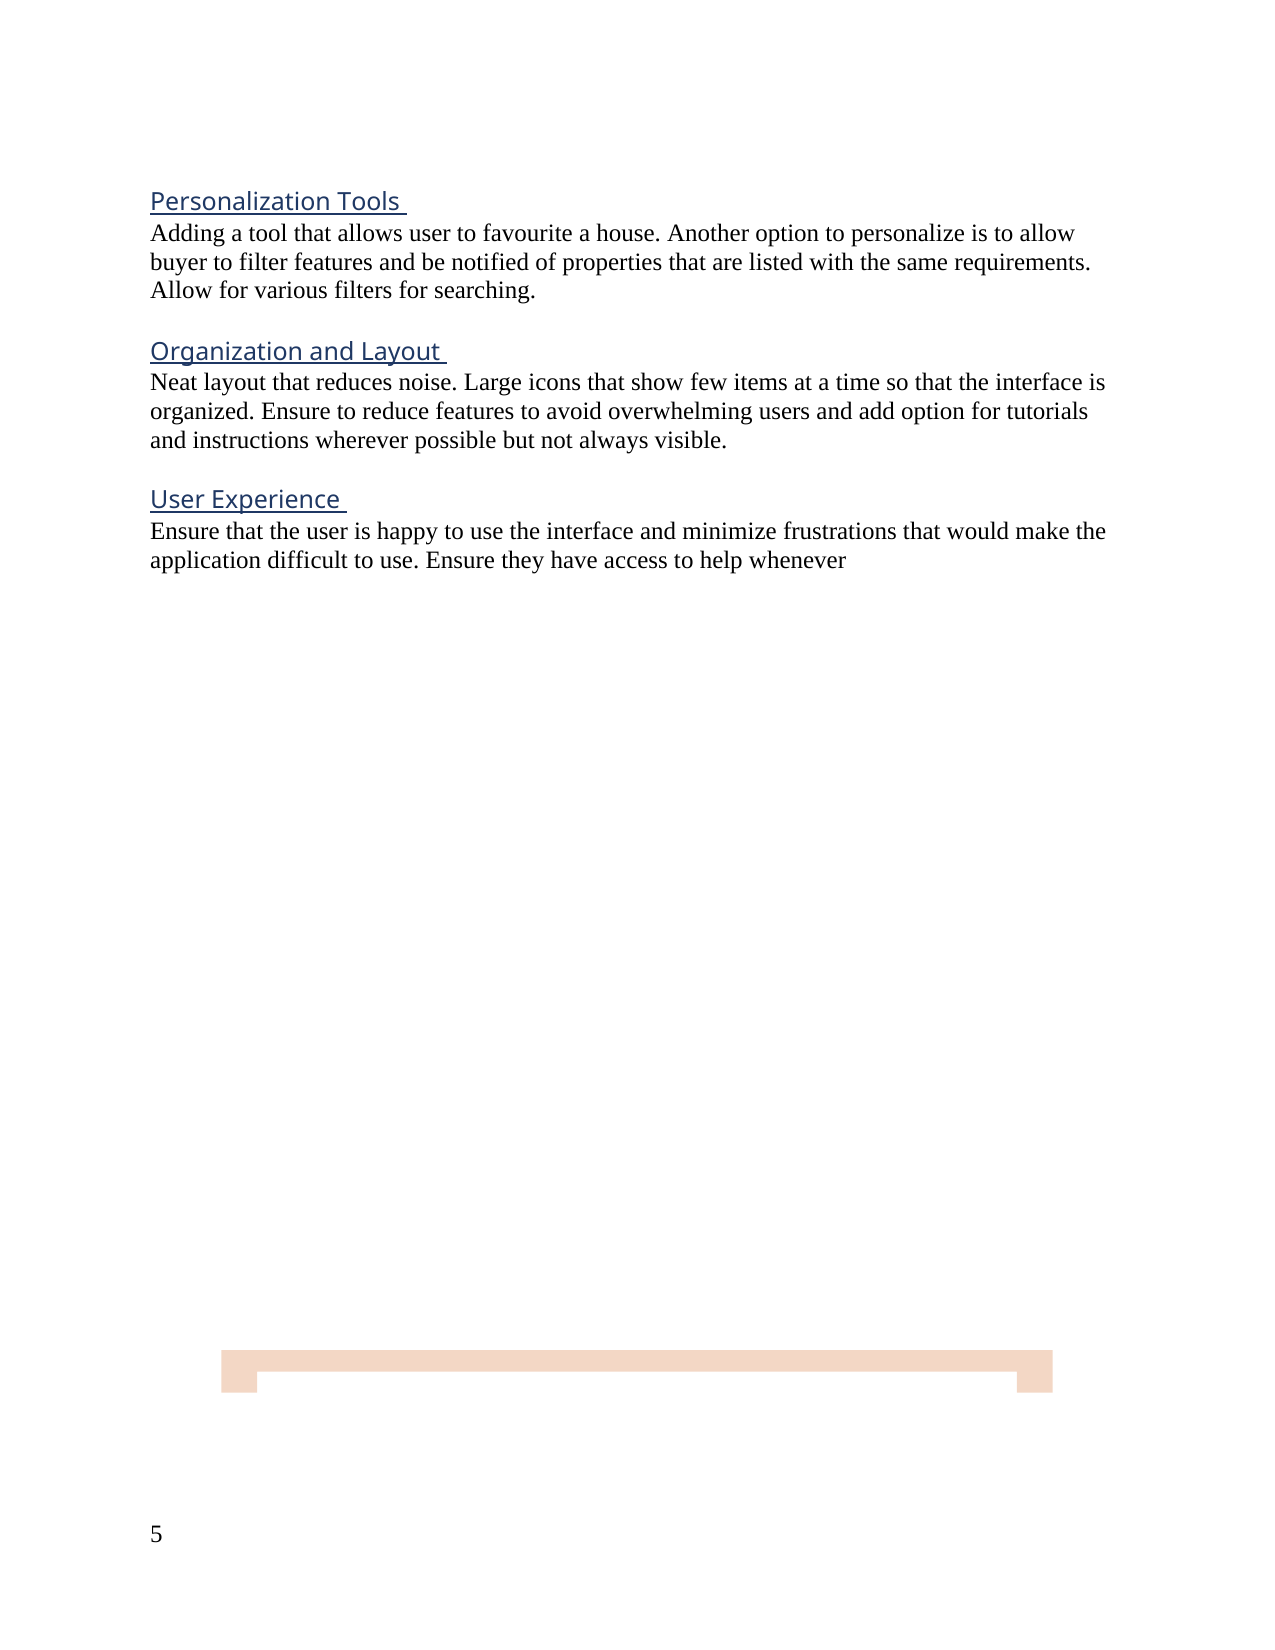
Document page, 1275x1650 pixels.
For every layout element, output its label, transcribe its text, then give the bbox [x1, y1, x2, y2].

text Personalization Tools [150, 184, 1125, 218]
table_header Website Analysis [150, 1350, 1124, 1500]
text User Experience [150, 482, 1125, 516]
text Ensure that the user is happy to use the interface and minimize frustrations that would make the application difficult to use. Ensure they have access to help whenever [150, 516, 1125, 574]
text Organization and Layout [150, 333, 1125, 367]
text Adding a tool that allows user to favourite a house. Another option to personalize is to allow buyer to filter features and be notified of properties that are listed with the same requirements. Allow for various filters for searching. [150, 218, 1125, 304]
text Neat layout that reduces noise. Large icons that show few items at a time so that the interface is organized. Ensure to reduce features to avoid overwhelming users and add option for tutorials and instructions wherever possible but not always visible. [150, 367, 1125, 453]
